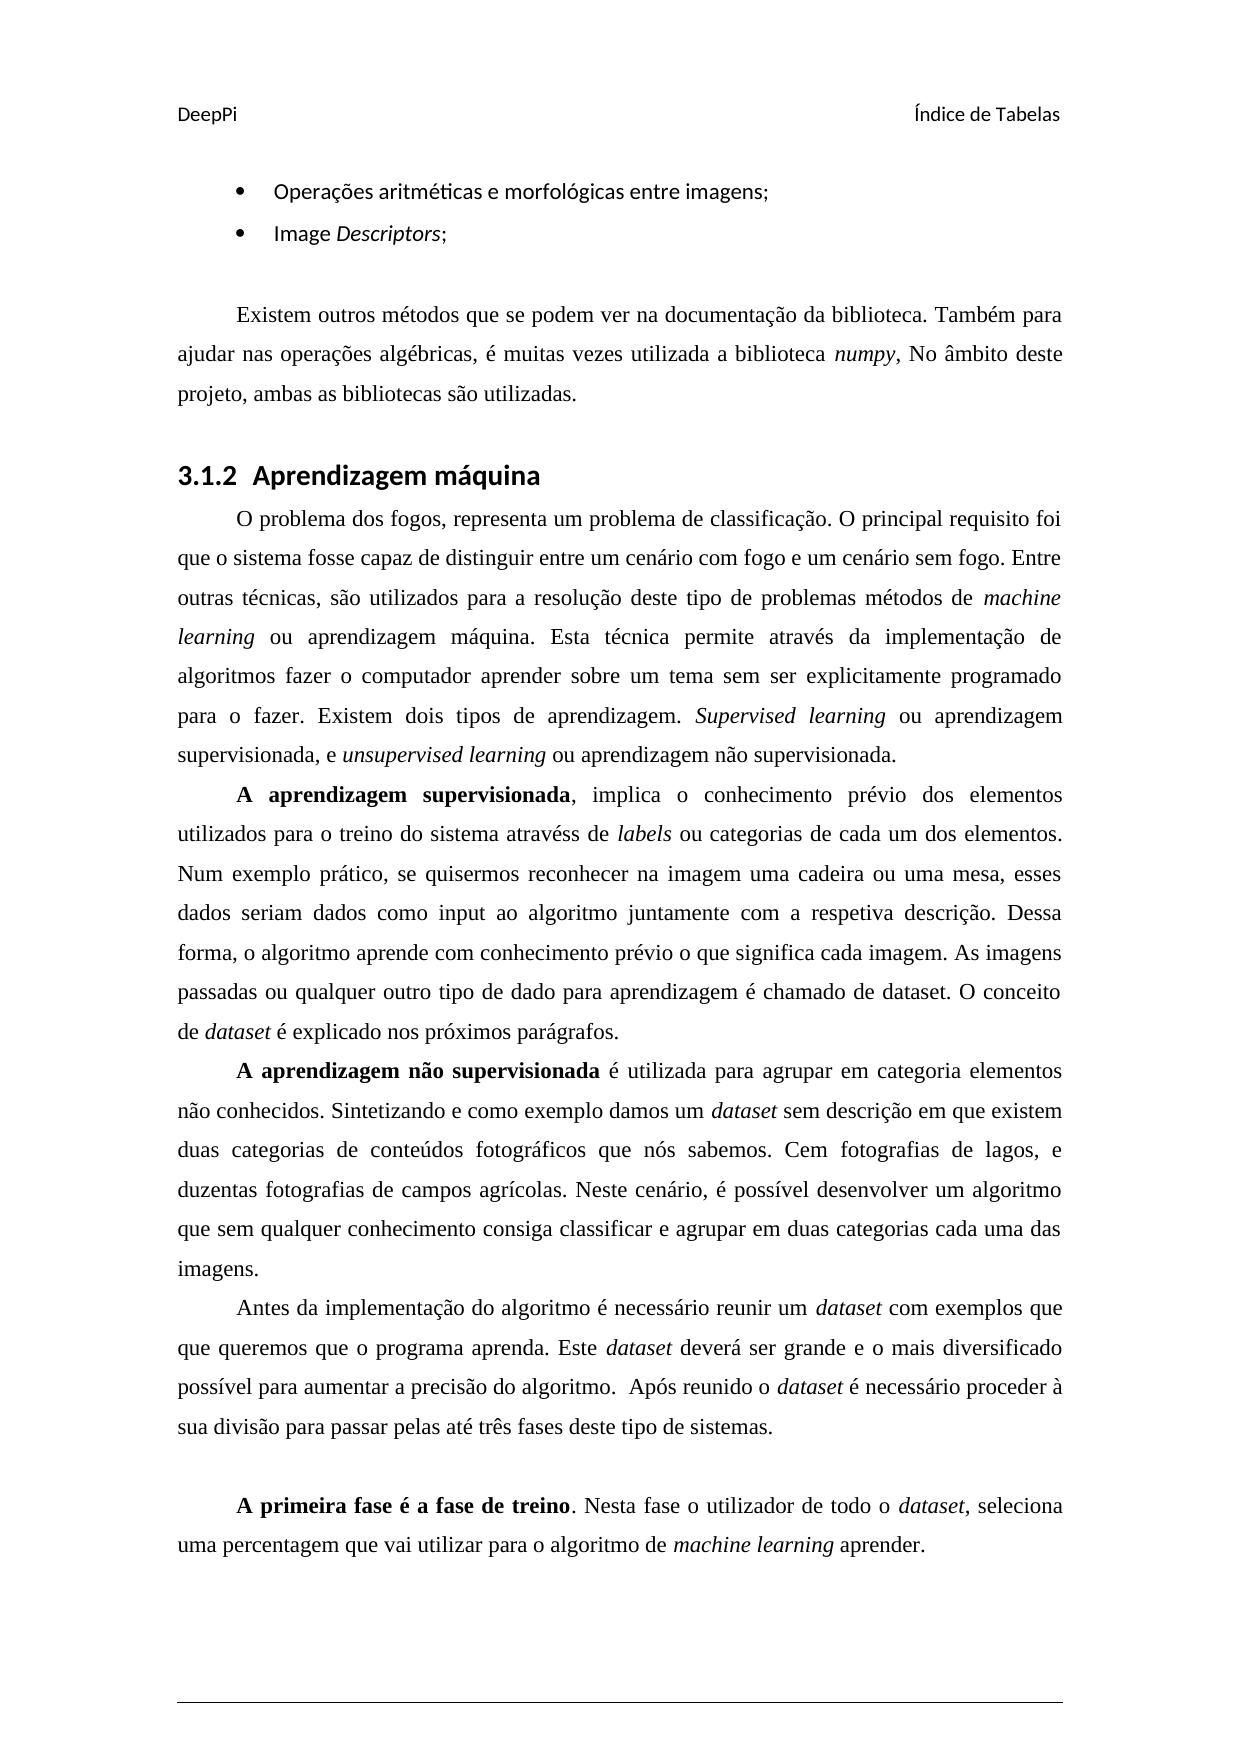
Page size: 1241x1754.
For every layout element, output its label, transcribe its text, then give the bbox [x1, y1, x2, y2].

subtitle Aprendizagem máquina [177, 457, 1063, 492]
text Antes da implementação do algoritmo é necessário reunir um dataset com exemplos que que queremos que o programa aprenda. Este dataset deverá ser grande e o mais diversificado possível para aumentar a precisão do algoritmo. Após reunido o dataset é necessário proceder à sua divisão para passar pelas até três fases deste tipo de sistemas. [177, 1294, 1063, 1439]
text Existem outros métodos que se podem ver na documentação da biblioteca. Também para ajudar nas operações algébricas, é muitas vezes utilizada a biblioteca numpy, No âmbito deste projeto, ambas as bibliotecas são utilizadas. [177, 301, 1063, 406]
text A aprendizagem supervisionada, implica o conhecimento prévio dos elementos utilizados para o treino do sistema atravéss de labels ou categorias de cada um dos elementos. Num exemplo prático, se quisermos reconhecer na imagem uma cadeira ou uma mesa, esses dados seriam dados como input ao algoritmo juntamente com a respetiva descrição. Dessa forma, o algoritmo aprende com conhecimento prévio o que significa cada imagem. As imagens passadas ou qualquer outro tipo de dado para aprendizagem é chamado de dataset. O conceito de dataset é explicado nos próximos parágrafos. [177, 781, 1063, 1044]
list Operações aritméticas e morfológicas entre imagens; [236, 177, 1063, 205]
text A aprendizagem não supervisionada é utilizada para agrupar em categoria elementos não conhecidos. Sintetizando e como exemplo damos um dataset sem descrição em que existem duas categorias de conteúdos fotográficos que nós sabemos. Cem fotografias de lagos, e duzentas fotografias de campos agrícolas. Neste cenário, é possível desenvolver um algoritmo que sem qualquer conhecimento consiga classificar e agrupar em duas categorias cada uma das imagens. [177, 1057, 1063, 1281]
list Image Descriptors; [236, 219, 1063, 247]
text O problema dos fogos, representa um problema de classificação. O principal requisito foi que o sistema fosse capaz de distinguir entre um cenário com fogo e um cenário sem fogo. Entre outras técnicas, são utilizados para a resolução deste tipo de problemas métodos de machine learning ou aprendizagem máquina. Esta técnica permite através da implementação de algoritmos fazer o computador aprender sobre um tema sem ser explicitamente programado para o fazer. Existem dois tipos de aprendizagem. Supervised learning ou aprendizagem supervisionada, e unsupervised learning ou aprendizagem não supervisionada. [177, 505, 1063, 768]
text A primeira fase é a fase de treino. Nesta fase o utilizador de todo o dataset, seleciona uma percentagem que vai utilizar para o algoritmo de machine learning aprender. [177, 1492, 1063, 1557]
